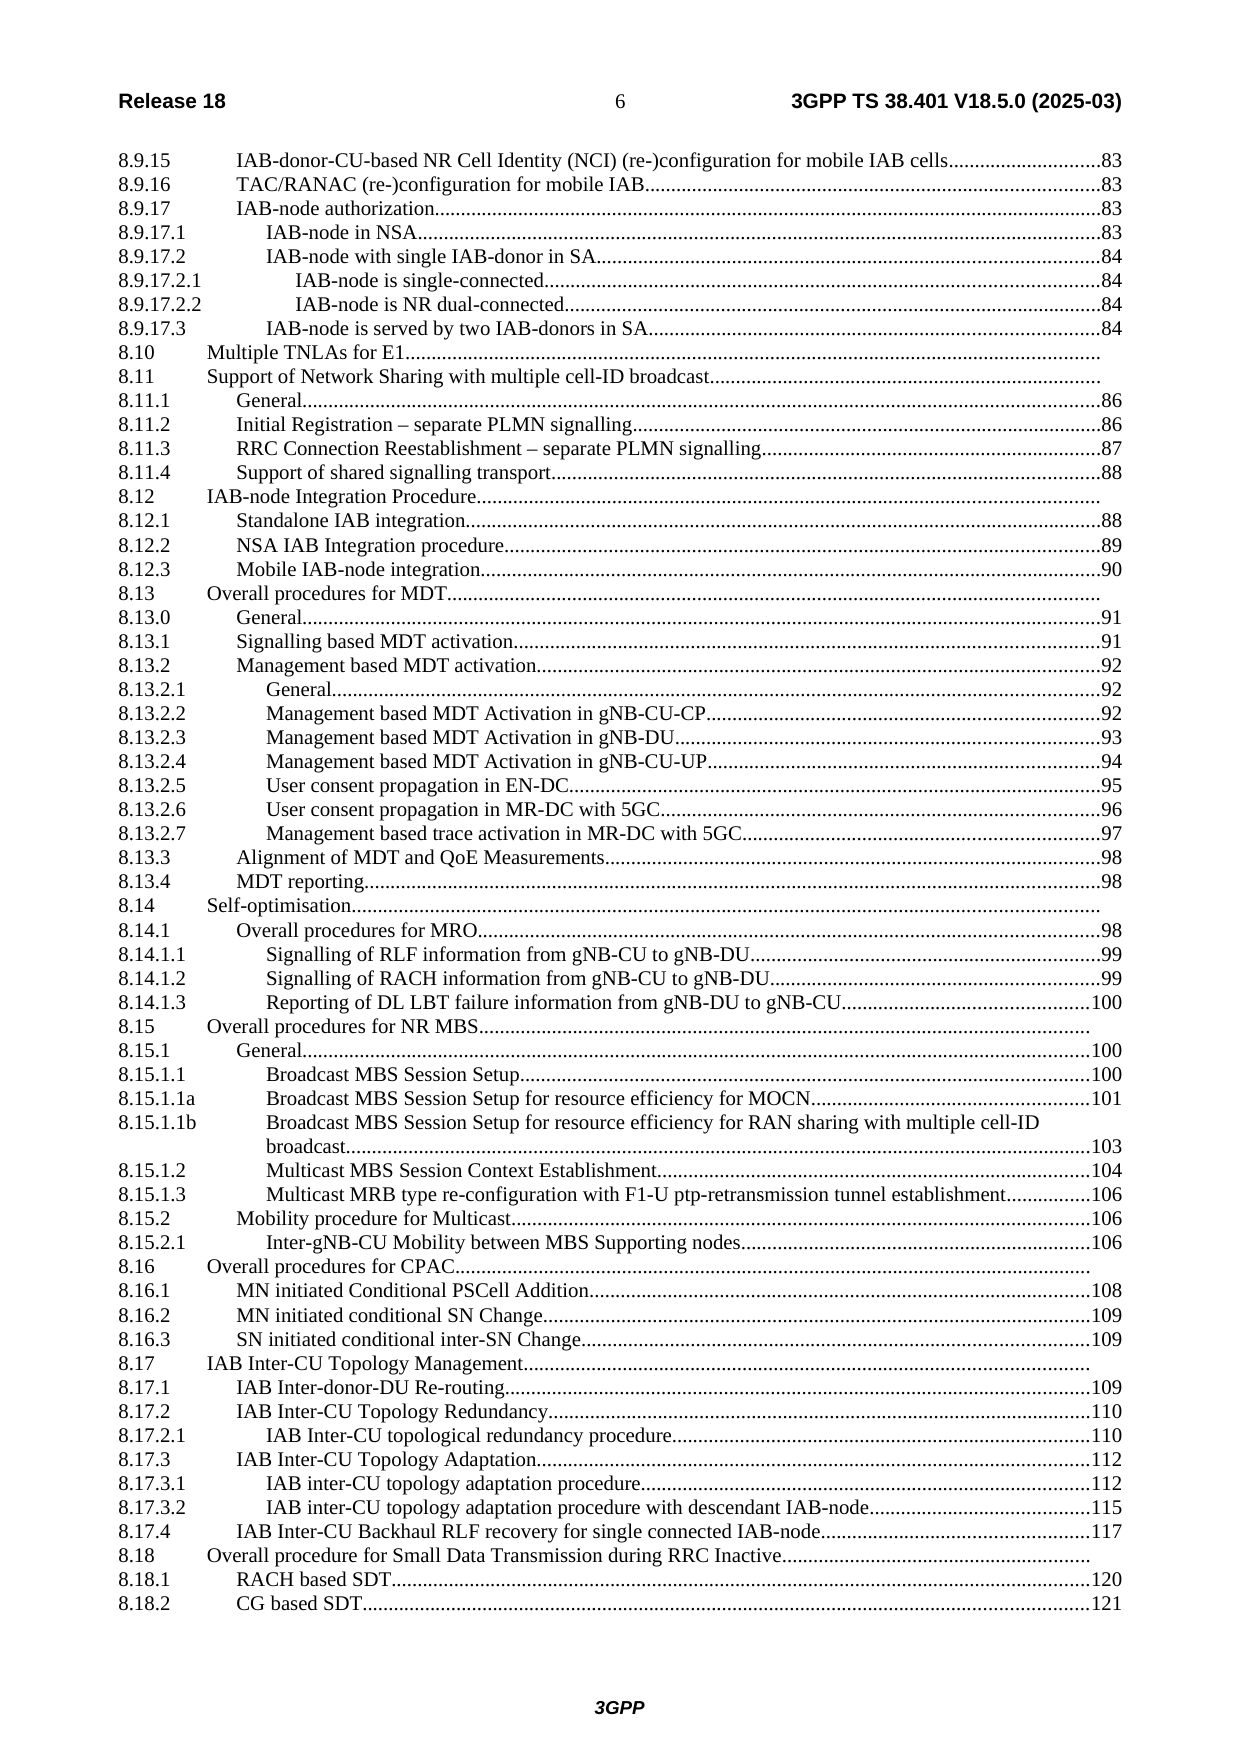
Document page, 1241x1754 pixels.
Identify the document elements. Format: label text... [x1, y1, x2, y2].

text 8.15.1.3 Multicast MRB type re-configuration with F1-U ptp-retransmission tunnel establishment 106 [118, 1182, 1122, 1206]
text 8.17.2 IAB Inter-CU Topology Redundancy 110 [118, 1399, 1122, 1423]
text 8.11 Support of Network Sharing with multiple cell-ID broadcast 86 [118, 364, 1078, 388]
text 8.9.17.2.2 IAB-node is NR dual-connected 84 [118, 292, 1122, 316]
text 8.14.1 Overall procedures for MRO 98 [118, 917, 1122, 942]
text 8.15 Overall procedures for NR MBS 100 [118, 1014, 1078, 1038]
text 8.17.3.2 IAB inter-CU topology adaptation procedure with descendant IAB-node 115 [118, 1495, 1122, 1519]
text 8.13.2.7 Management based trace activation in MR-DC with 5GC 97 [118, 821, 1122, 845]
text 8.17.1 IAB Inter-donor-DU Re-routing 109 [118, 1375, 1122, 1399]
text 8.11.4 Support of shared signalling transport 88 [118, 460, 1122, 484]
text 8.17.3 IAB Inter-CU Topology Adaptation 112 [118, 1447, 1122, 1471]
text 8.13 Overall procedures for MDT 91 [118, 581, 1078, 605]
text 8.17 IAB Inter-CU Topology Management 109 [118, 1351, 1078, 1375]
text 8.16.3 SN initiated conditional inter-SN Change 109 [118, 1327, 1122, 1351]
text 8.13.0 General 91 [118, 605, 1122, 629]
text 8.12.3 Mobile IAB-node integration 90 [118, 557, 1122, 581]
text 8.13.4 MDT reporting 98 [118, 869, 1122, 893]
text 8.13.3 Alignment of MDT and QoE Measurements 98 [118, 845, 1122, 869]
text 8.9.17 IAB-node authorization 83 [118, 196, 1122, 220]
text 8.15.1.1a Broadcast MBS Session Setup for resource efficiency for MOCN 101 [118, 1086, 1122, 1110]
text 8.18.1 RACH based SDT 120 [118, 1567, 1122, 1591]
text 8.16.2 MN initiated conditional SN Change 109 [118, 1302, 1122, 1327]
text 8.17.2.1 IAB Inter-CU topological redundancy procedure 110 [118, 1423, 1122, 1447]
text 8.13.1 Signalling based MDT activation 91 [118, 629, 1122, 653]
text 8.15.2 Mobility procedure for Multicast 106 [118, 1206, 1122, 1230]
text 8.16.1 MN initiated Conditional PSCell Addition 108 [118, 1278, 1122, 1302]
text 8.9.17.1 IAB-node in NSA 83 [118, 220, 1122, 244]
text 8.10 Multiple TNLAs for E1 84 [118, 340, 1078, 364]
text 8.9.16 TAC/RANAC (re-)configuration for mobile IAB 83 [118, 172, 1122, 196]
text 8.13.2.4 Management based MDT Activation in gNB-CU-UP 94 [118, 749, 1122, 773]
text 8.13.2.6 User consent propagation in MR-DC with 5GC 96 [118, 797, 1122, 821]
text 8.14.1.3 Reporting of DL LBT failure information from gNB-DU to gNB-CU 100 [118, 990, 1122, 1014]
text 8.15.1.1b Broadcast MBS Session Setup for resource efficiency for RAN sharing with multiple cell-ID broadcast 103 [118, 1110, 1122, 1158]
text 8.16 Overall procedures for CPAC 108 [118, 1254, 1078, 1278]
text 8.11.2 Initial Registration – separate PLMN signalling 86 [118, 412, 1122, 436]
text 8.9.15 IAB-donor-CU-based NR Cell Identity (NCI) (re-)configuration for mobile IAB cells 83 [118, 147, 1122, 172]
text 8.17.4 IAB Inter-CU Backhaul RLF recovery for single connected IAB-node 117 [118, 1519, 1122, 1543]
text 8.12.1 Standalone IAB integration 88 [118, 508, 1122, 532]
text 8.17.3.1 IAB inter-CU topology adaptation procedure 112 [118, 1471, 1122, 1495]
text 8.14.1.2 Signalling of RACH information from gNB-CU to gNB-DU 99 [118, 966, 1122, 990]
text 8.18.2 CG based SDT 121 [118, 1591, 1122, 1615]
text 8.13.2.3 Management based MDT Activation in gNB-DU 93 [118, 725, 1122, 749]
text 8.13.2.1 General 92 [118, 677, 1122, 701]
text 8.12.2 NSA IAB Integration procedure 89 [118, 532, 1122, 557]
text 8.12 IAB-node Integration Procedure 88 [118, 484, 1078, 508]
text 8.9.17.2.1 IAB-node is single-connected 84 [118, 268, 1122, 292]
text 8.14 Self-optimisation 98 [118, 893, 1078, 917]
text 8.9.17.2 IAB-node with single IAB-donor in SA 84 [118, 244, 1122, 268]
text 8.18 Overall procedure for Small Data Transmission during RRC Inactive 120 [118, 1543, 1078, 1567]
text 8.15.1 General 100 [118, 1038, 1122, 1062]
text 8.15.1.1 Broadcast MBS Session Setup 100 [118, 1062, 1122, 1086]
text 8.11.3 RRC Connection Reestablishment – separate PLMN signalling 87 [118, 436, 1122, 460]
text 8.15.2.1 Inter-gNB-CU Mobility between MBS Supporting nodes 106 [118, 1230, 1122, 1254]
text 8.15.1.2 Multicast MBS Session Context Establishment 104 [118, 1158, 1122, 1182]
text 8.11.1 General 86 [118, 388, 1122, 412]
text 8.13.2.2 Management based MDT Activation in gNB-CU-CP 92 [118, 701, 1122, 725]
text 8.13.2.5 User consent propagation in EN-DC 95 [118, 773, 1122, 797]
text 8.14.1.1 Signalling of RLF information from gNB-CU to gNB-DU 99 [118, 942, 1122, 966]
text 8.13.2 Management based MDT activation 92 [118, 653, 1122, 677]
text 8.9.17.3 IAB-node is served by two IAB-donors in SA 84 [118, 316, 1122, 340]
